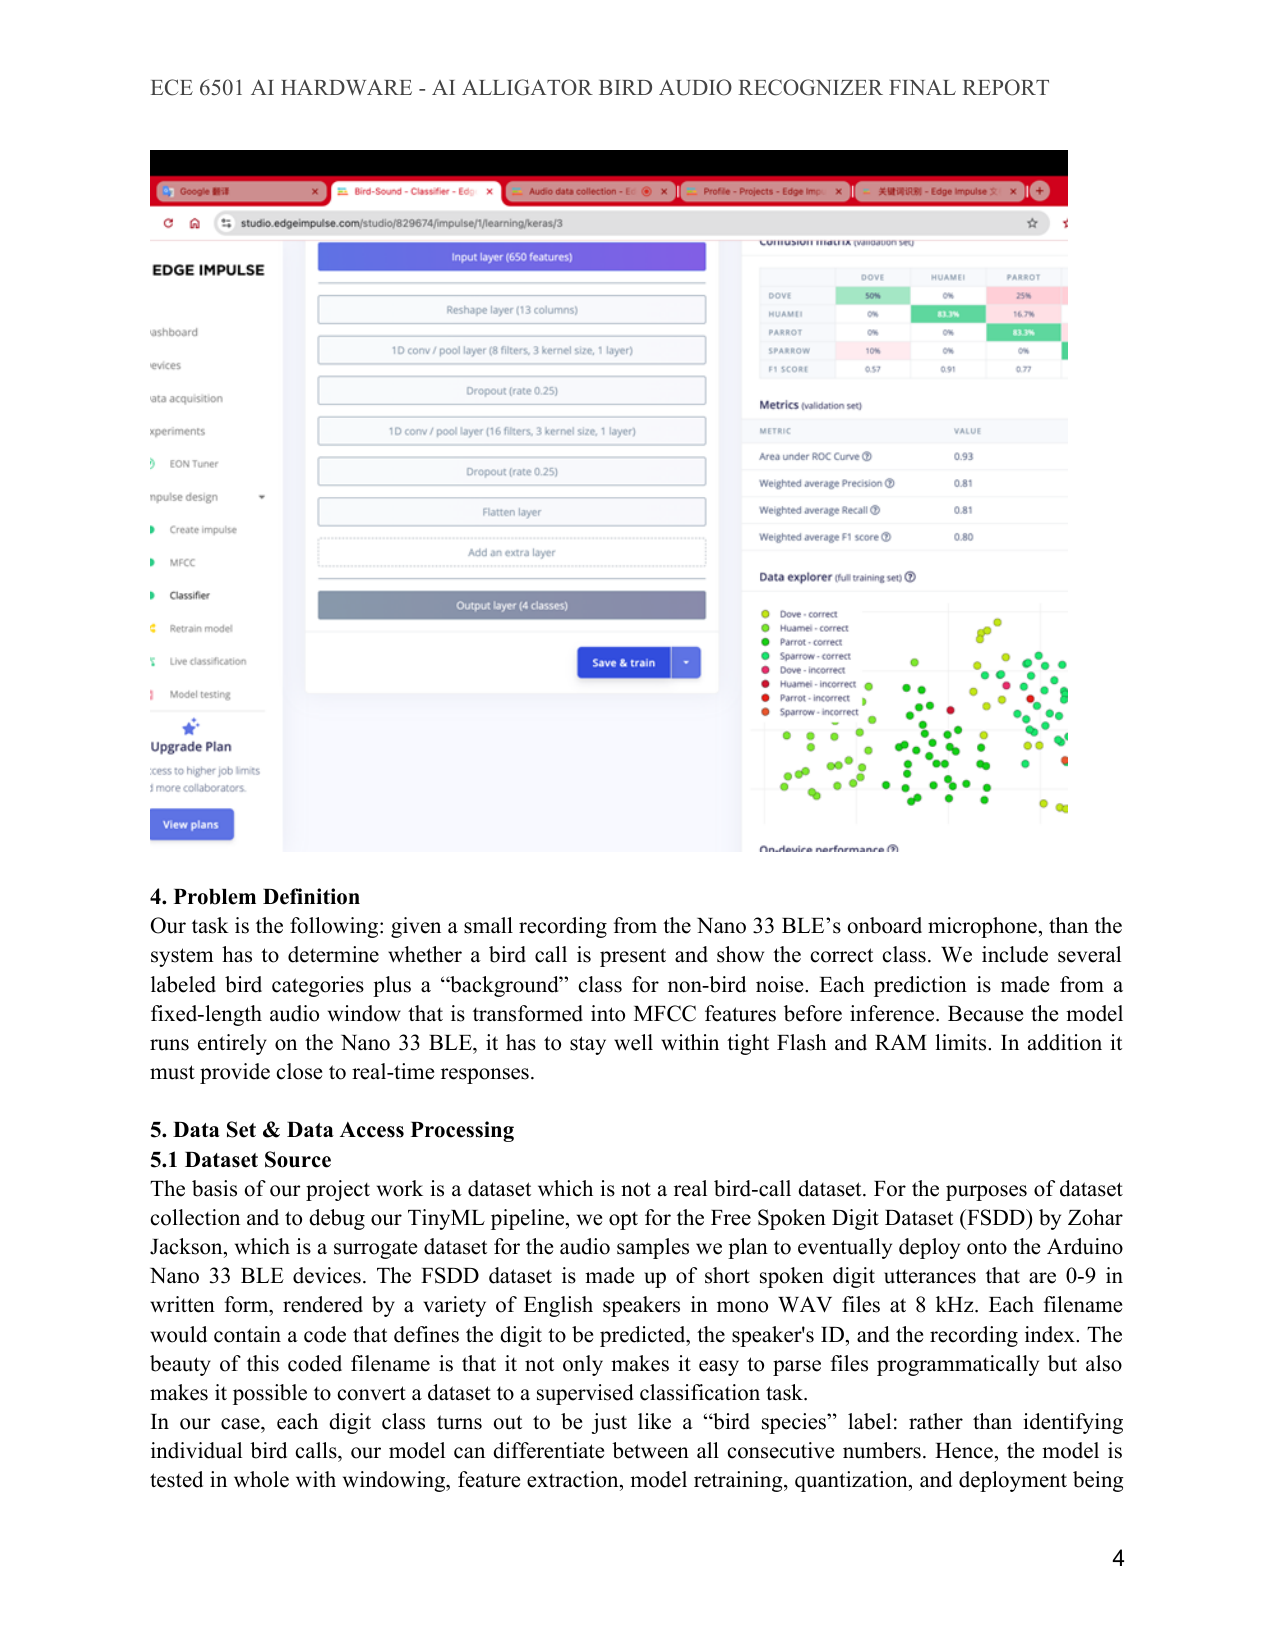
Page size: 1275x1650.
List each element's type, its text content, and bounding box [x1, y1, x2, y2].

text 4. Problem Definition [150, 884, 1125, 909]
text Our task is the following: given a small recording from the Nano 33 BLE’s onboard microphone, than the system has to determine whether a bird call is present and show the correct class. We include several labeled bird categories plus a “background” class for non-bird noise. Each prediction is made from a fixed-length audio window that is transformed into MFCC features before inference. Because the model runs entirely on the Nano 33 BLE, it has to stay well within tight Flash and RAM limits. In addition it must provide close to real-time responses. [150, 913, 1125, 1084]
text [150, 1409, 1125, 1493]
picture [150, 150, 1068, 852]
text 5. Data Set & Data Access Processing [150, 1117, 1125, 1143]
text The basis of our project work is a dataset which is not a real bird-call dataset. For the purposes of dataset collection and to debug our TinyML pipeline, we opt for the Free Spoken Digit Dataset (FSDD) by Zohar Jackson, which is a surrogate dataset for the audio samples we plan to eventually deploy onto the Arduino Nano 33 BLE devices. The FSDD dataset is made up of short spoken digit utterances that are 0-9 in written form, rendered by a variety of English speakers in mono WAV files at 8 kHz. Each filename would contain a code that defines the digit to be predicted, the speaker's ID, and the recording index. The beauty of this coded filename is that it not only makes it easy to parse files programmatically but also makes it possible to convert a dataset to a supervised classification task. [150, 1176, 1125, 1405]
text 5.1 Dataset Source [150, 1147, 1125, 1172]
